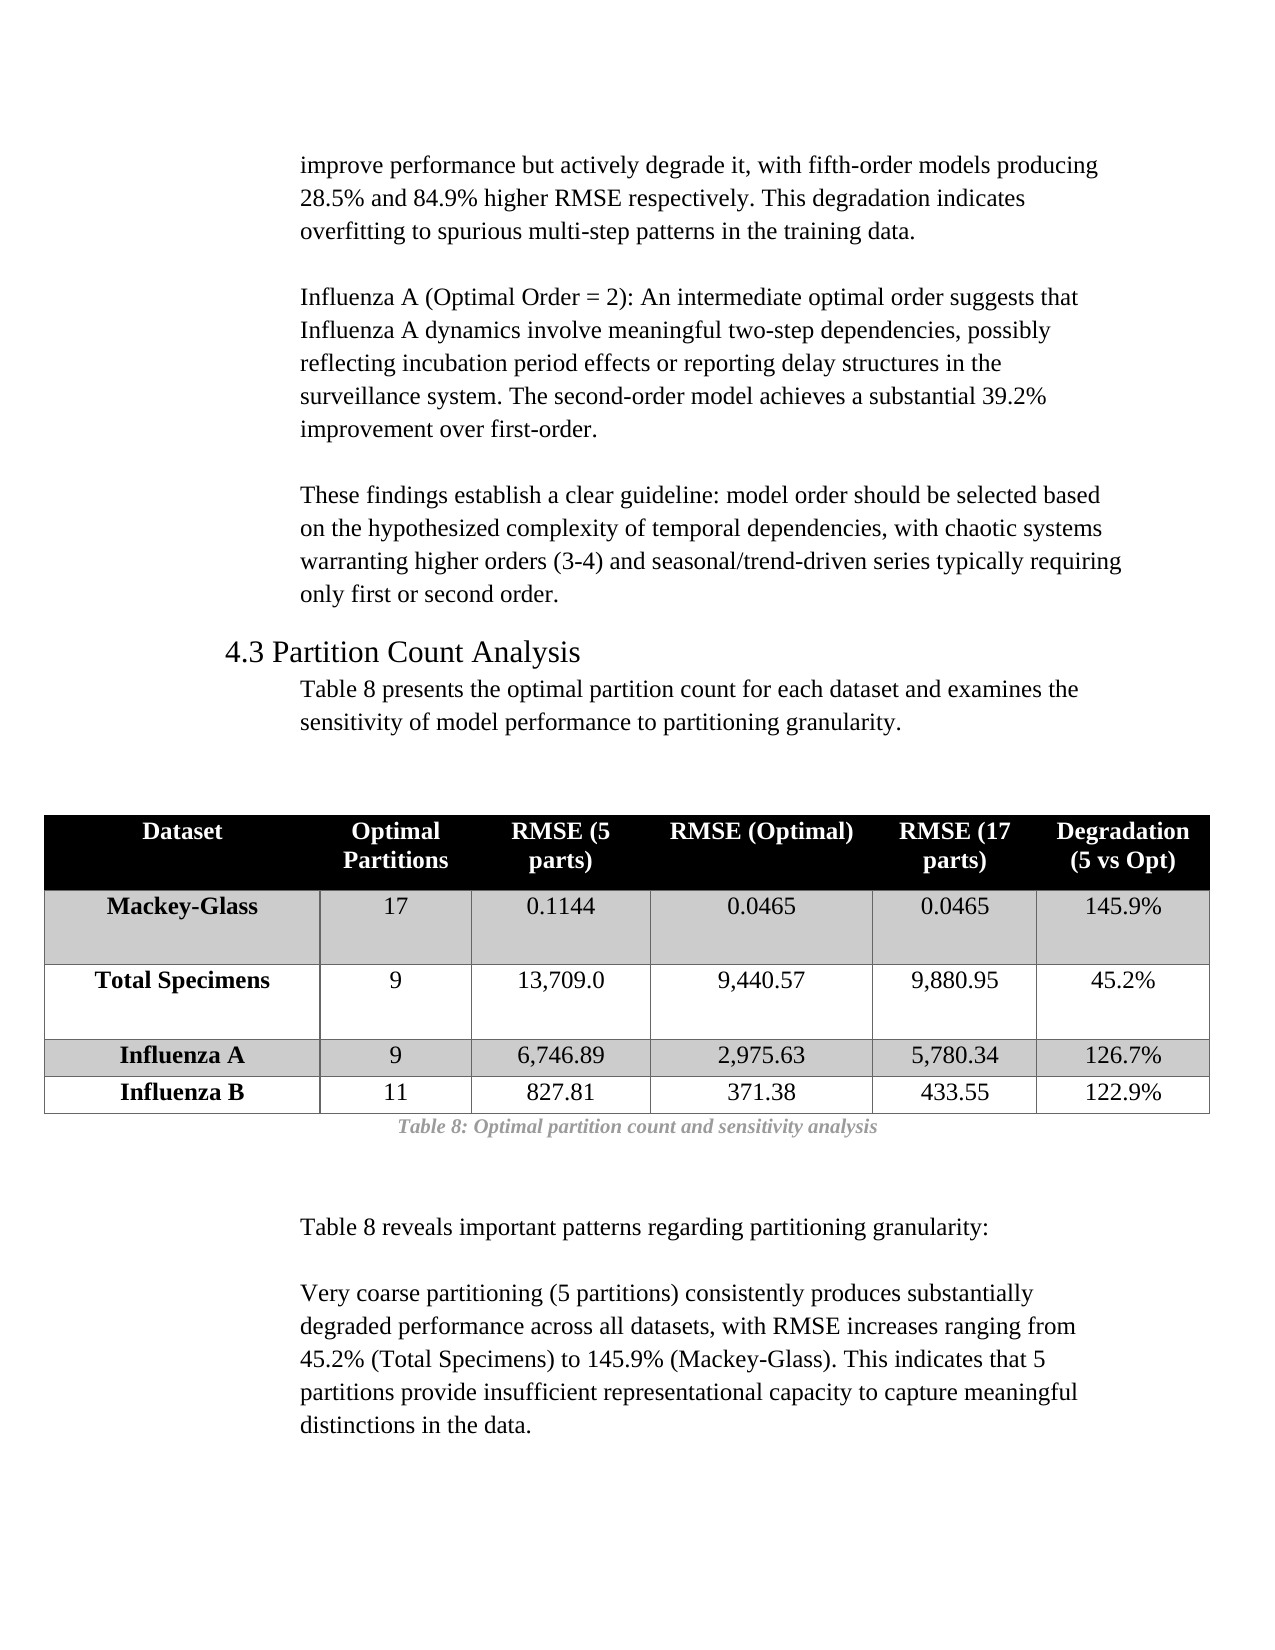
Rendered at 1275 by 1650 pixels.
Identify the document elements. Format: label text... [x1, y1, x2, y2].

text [300, 150, 1125, 608]
table_cell 9 [321, 1040, 471, 1076]
table_cell Total Specimens [45, 965, 319, 1039]
subtitle 4.3 Partition Count Analysis [150, 633, 1125, 669]
table_header Degradation (5 vs Opt) [1037, 816, 1209, 890]
text Table 8: Optimal partition count and sensitivity analysis [150, 1114, 1125, 1138]
table_cell 126.7% [1037, 1040, 1209, 1076]
table_cell 5,780.34 [873, 1040, 1036, 1076]
table_cell 371.38 [651, 1077, 872, 1112]
table_cell 6,746.89 [472, 1040, 650, 1076]
table_cell 122.9% [1037, 1077, 1209, 1112]
table_cell 433.55 [873, 1077, 1036, 1112]
table_header Optimal Partitions [321, 816, 471, 890]
table_cell 827.81 [472, 1077, 650, 1112]
table_cell 9 [321, 965, 471, 1039]
table_cell 0.1144 [472, 891, 650, 964]
table_cell Influenza B [45, 1077, 319, 1112]
table_header Dataset [45, 816, 319, 890]
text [300, 1212, 1125, 1472]
table_header RMSE (Optimal) [651, 816, 872, 890]
table_cell 0.0465 [873, 891, 1036, 964]
table_header RMSE (5 parts) [472, 816, 650, 890]
table_cell 9,440.57 [651, 965, 872, 1039]
table_header RMSE (17 parts) [873, 816, 1036, 890]
table_cell Mackey-Glass [45, 891, 319, 964]
table_cell 17 [321, 891, 471, 964]
table_cell 45.2% [1037, 965, 1209, 1039]
table_cell 0.0465 [651, 891, 872, 964]
table_cell 11 [321, 1077, 471, 1112]
table_cell Influenza A [45, 1040, 319, 1076]
text Table 8 presents the optimal partition count for each dataset and examines the sensitivity of model performance to partitioning granularity. [300, 674, 1125, 736]
table_cell 2,975.63 [651, 1040, 872, 1076]
table_cell 145.9% [1037, 891, 1209, 964]
table_cell 13,709.0 [472, 965, 650, 1039]
table_cell 9,880.95 [873, 965, 1036, 1039]
